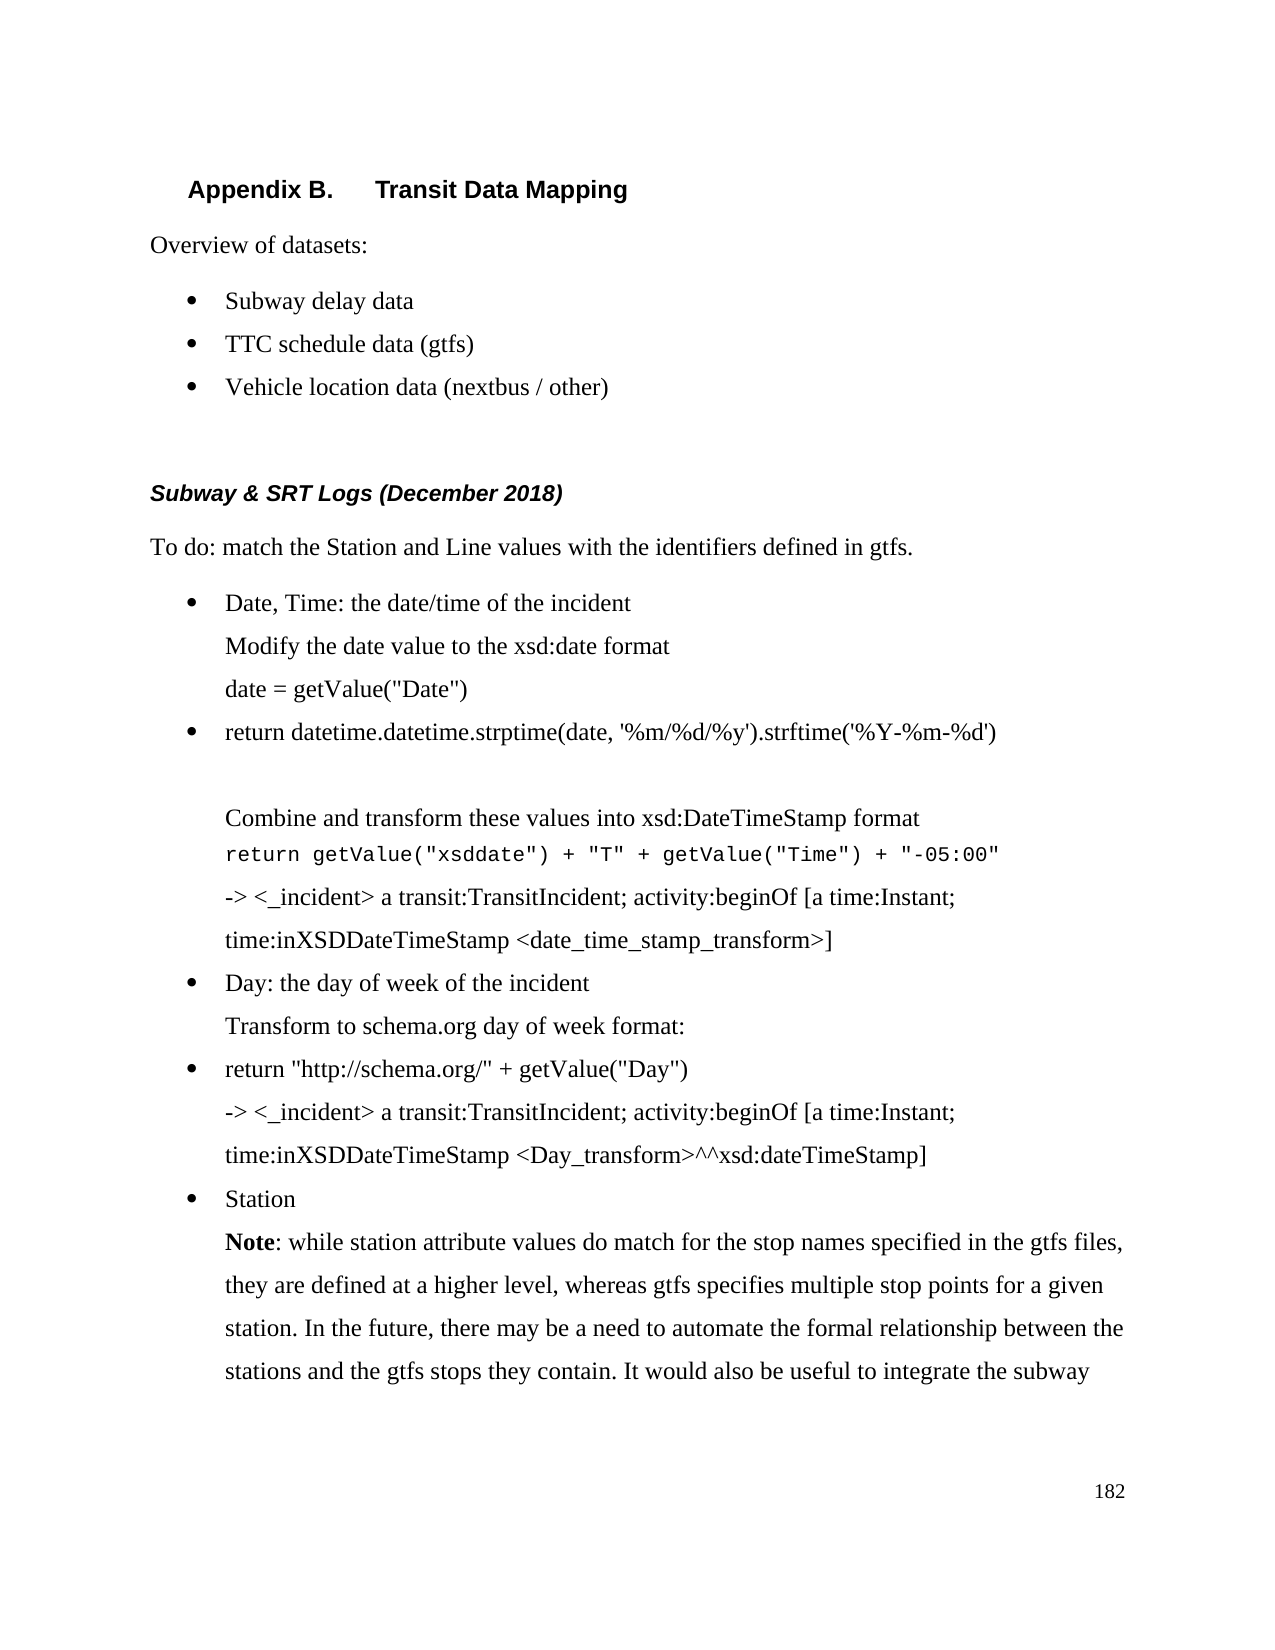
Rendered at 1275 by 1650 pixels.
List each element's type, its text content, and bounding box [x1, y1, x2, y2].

list return datetime.datetime.strptime(date, '%m/%d/%y').strftime('%Y-%m-%d') Combine and transform these values into xsd:DateTimeStamp format return getValue("xsddate") + "T" + getValue("Time") + "-05:00" -> <_incident> a transit:TransitIncident; activity:beginOf [a time:Instant; time:inXSDDateTimeStamp <date_time_stamp_transform>] [187, 717, 1125, 954]
list Vehicle location data (nextbus / other) [187, 372, 1125, 401]
text To do: match the Station and Line values with the identifiers defined in gtfs. [150, 532, 1125, 561]
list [187, 1184, 1125, 1385]
list Day: the day of week of the incident Transform to schema.org day of week format: [187, 968, 1125, 1040]
subtitle Subway & SRT Logs (December 2018) [150, 441, 1125, 506]
text Overview of datasets: [150, 231, 1125, 259]
subtitle Transit Data Mapping [187, 175, 1125, 204]
list Date, Time: the date/time of the incident Modify the date value to the xsd:date format date = getValue("Date") [187, 588, 1125, 703]
list TTC schedule data (gtfs) [187, 329, 1125, 358]
list Subway delay data [187, 286, 1125, 315]
list return "http://schema.org/" + getValue("Day") -> <_incident> a transit:TransitIncident; activity:beginOf [a time:Instant; time:inXSDDateTimeStamp <Day_transform>^^xsd:dateTimeStamp] [187, 1054, 1125, 1169]
